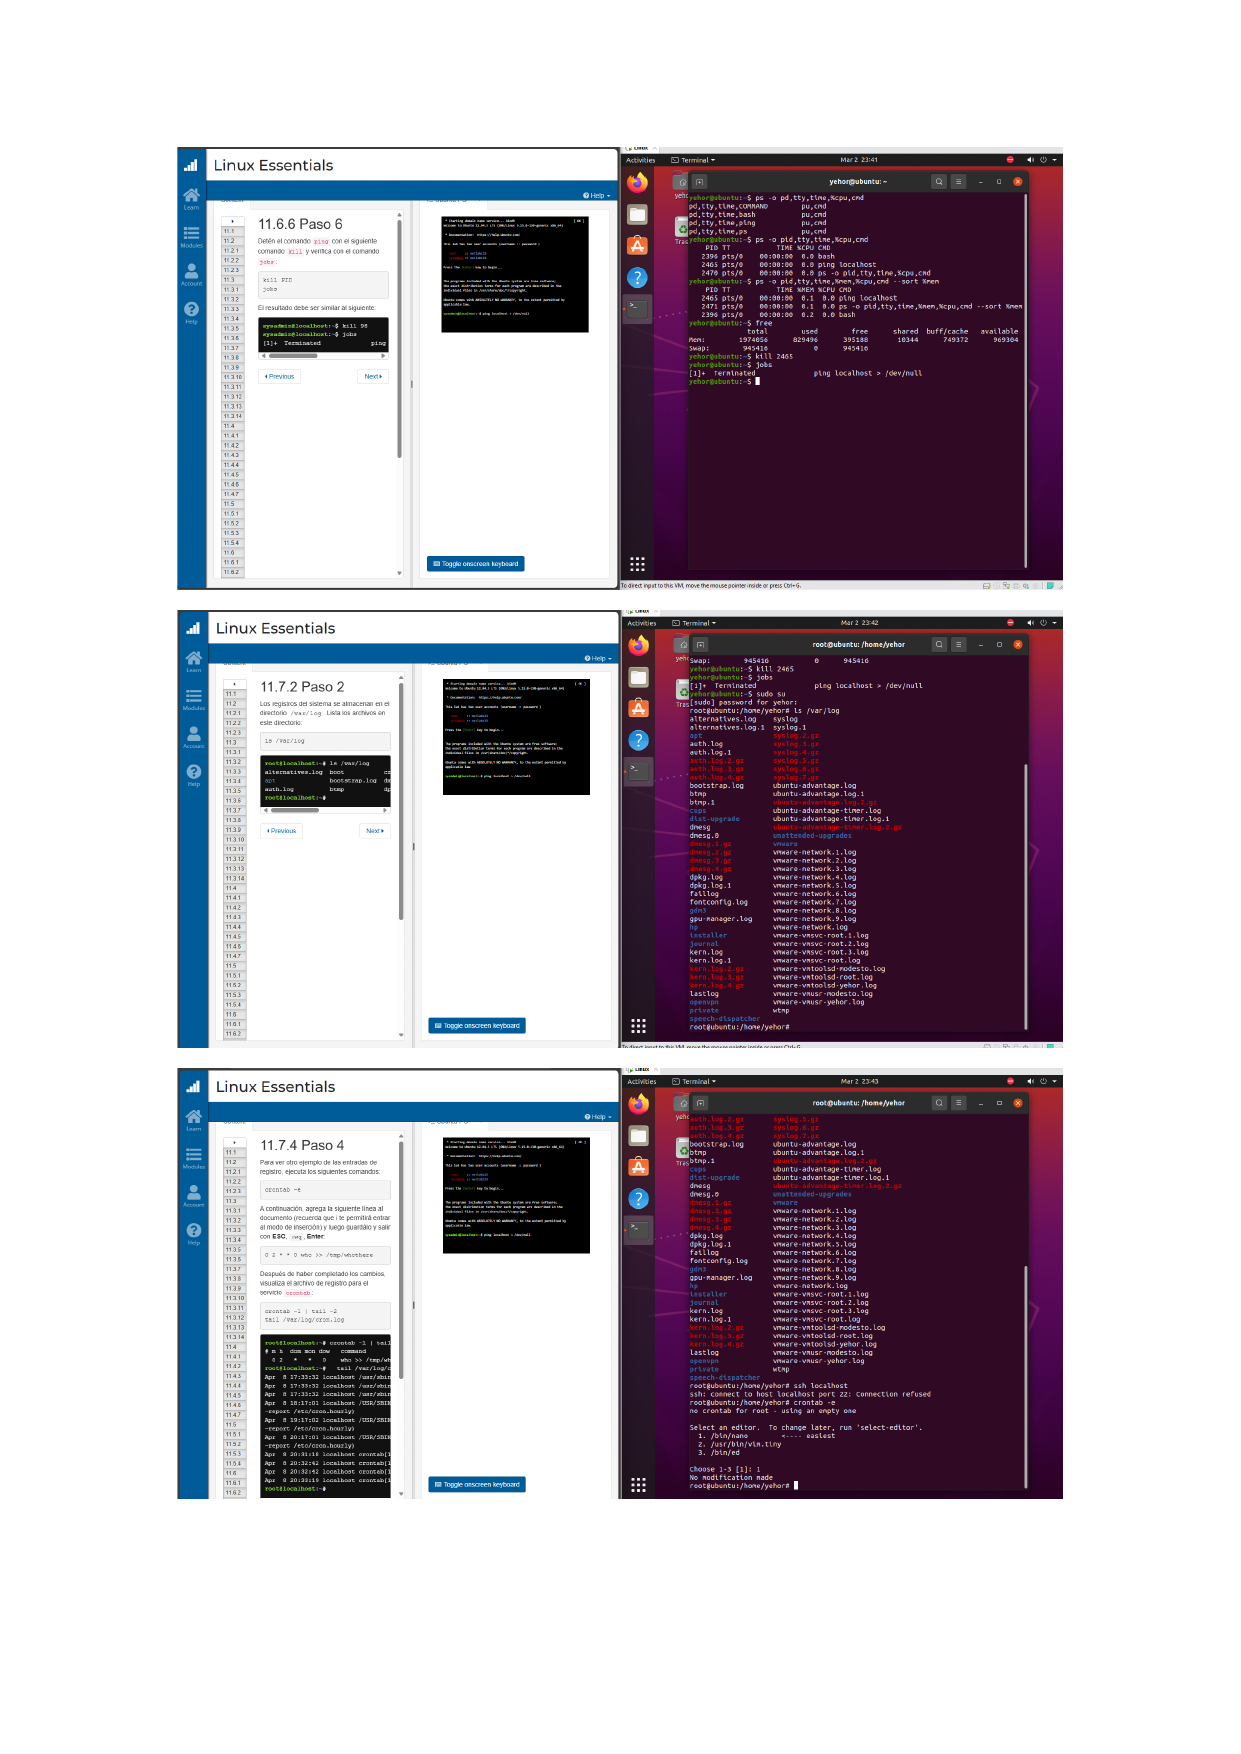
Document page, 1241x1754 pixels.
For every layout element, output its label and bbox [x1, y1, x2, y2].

picture [177, 1068, 1063, 1499]
picture [177, 147, 1063, 590]
picture [177, 610, 1063, 1048]
